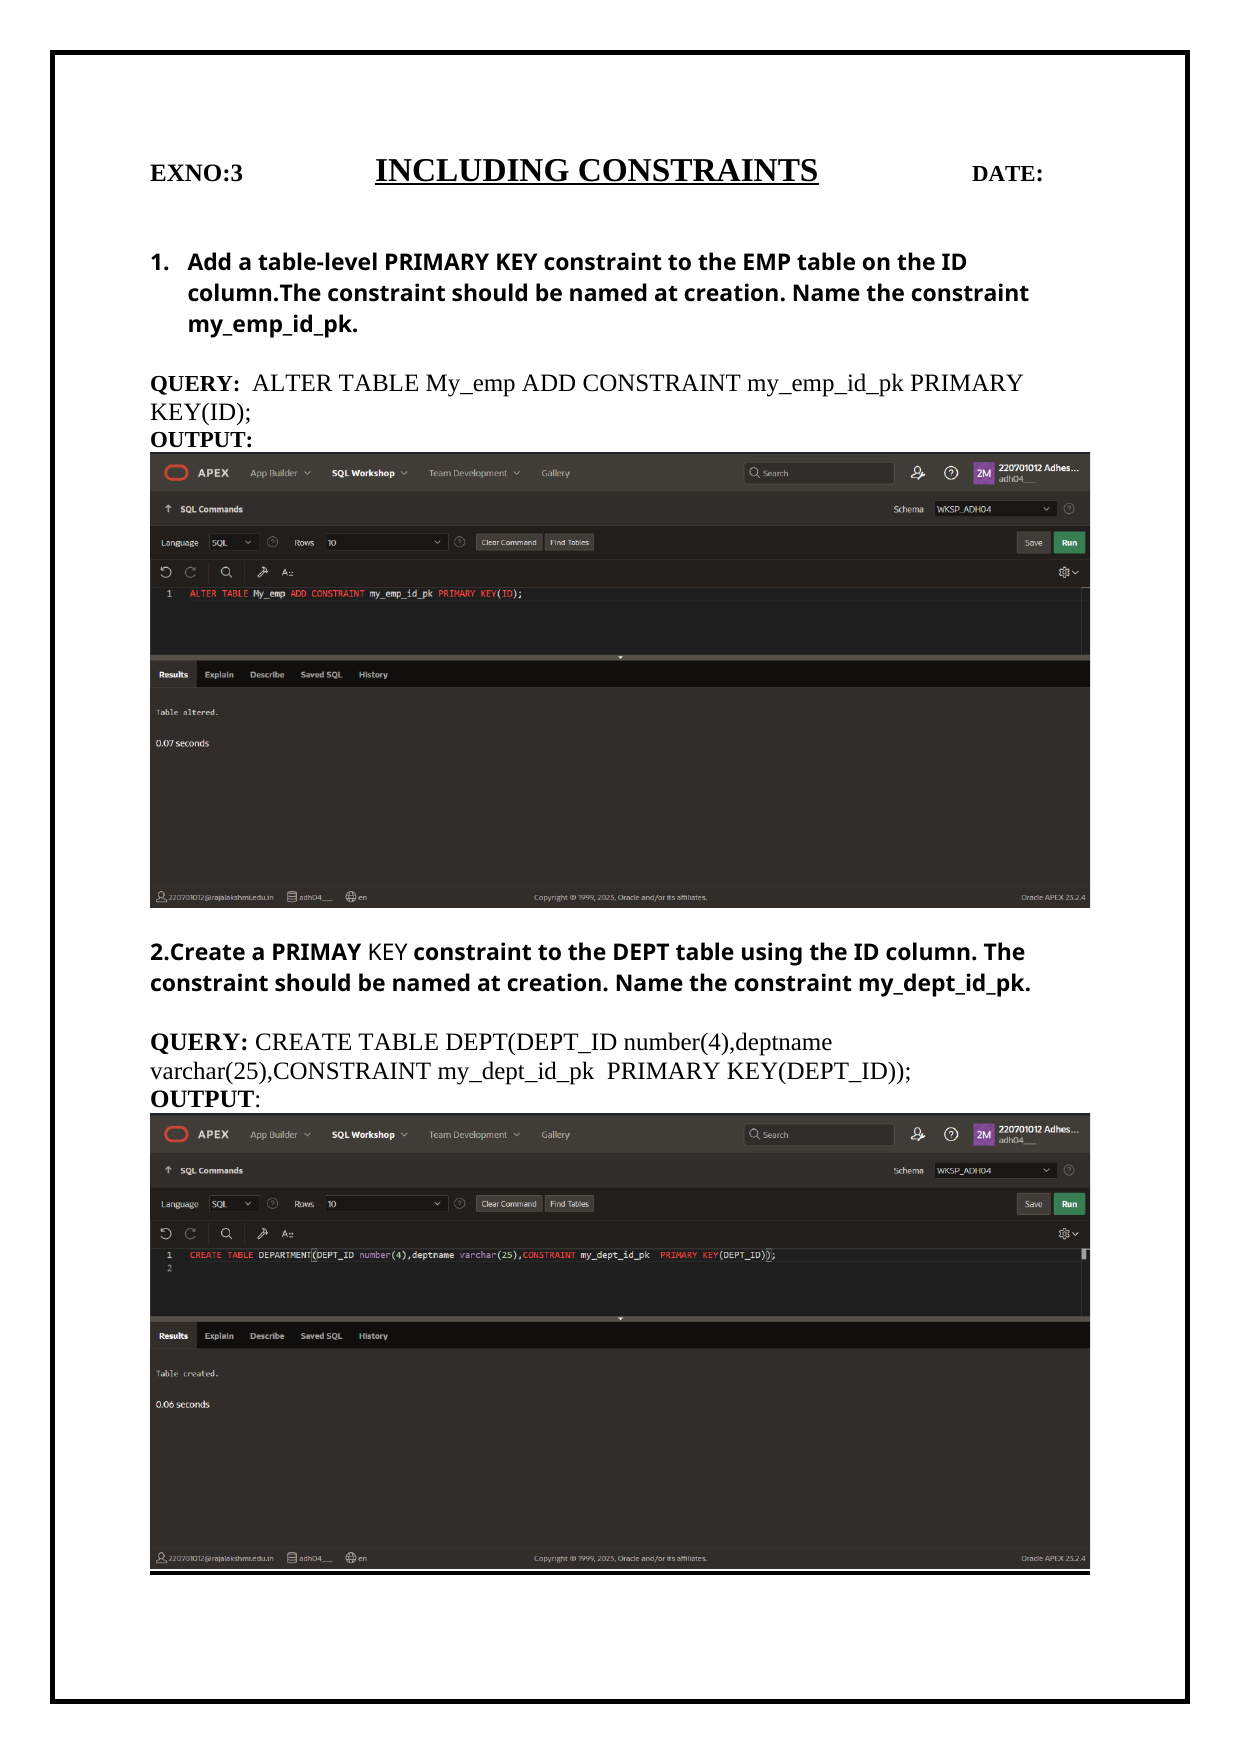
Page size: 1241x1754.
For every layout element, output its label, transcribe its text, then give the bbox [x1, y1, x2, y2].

text EXNO:3 INCLUDING CONSTRAINTS DATE: [150, 150, 1090, 188]
text OUTPUT: [150, 1084, 1090, 1113]
picture [150, 1113, 1091, 1569]
text QUERY: ALTER TABLE My_emp ADD CONSTRAINT my_emp_id_pk PRIMARY KEY(ID); [150, 368, 1090, 426]
text OUTPUT: [150, 426, 1090, 452]
list Add a table-level PRIMARY KEY constraint to the EMP table on the ID column.The constraint should be named at creation. Name the constraint my_emp_id_pk. [150, 246, 1090, 339]
text QUERY: CREATE TABLE DEPT(DEPT_ID number(4),deptname varchar(25),CONSTRAINT my_dept_id_pk PRIMARY KEY(DEPT_ID)); [150, 1027, 1090, 1084]
text 2.Create a PRIMAY KEY constraint to the DEPT table using the ID column. The constraint should be named at creation. Name the constraint my_dept_id_pk. [150, 936, 1090, 998]
picture [150, 452, 1091, 908]
